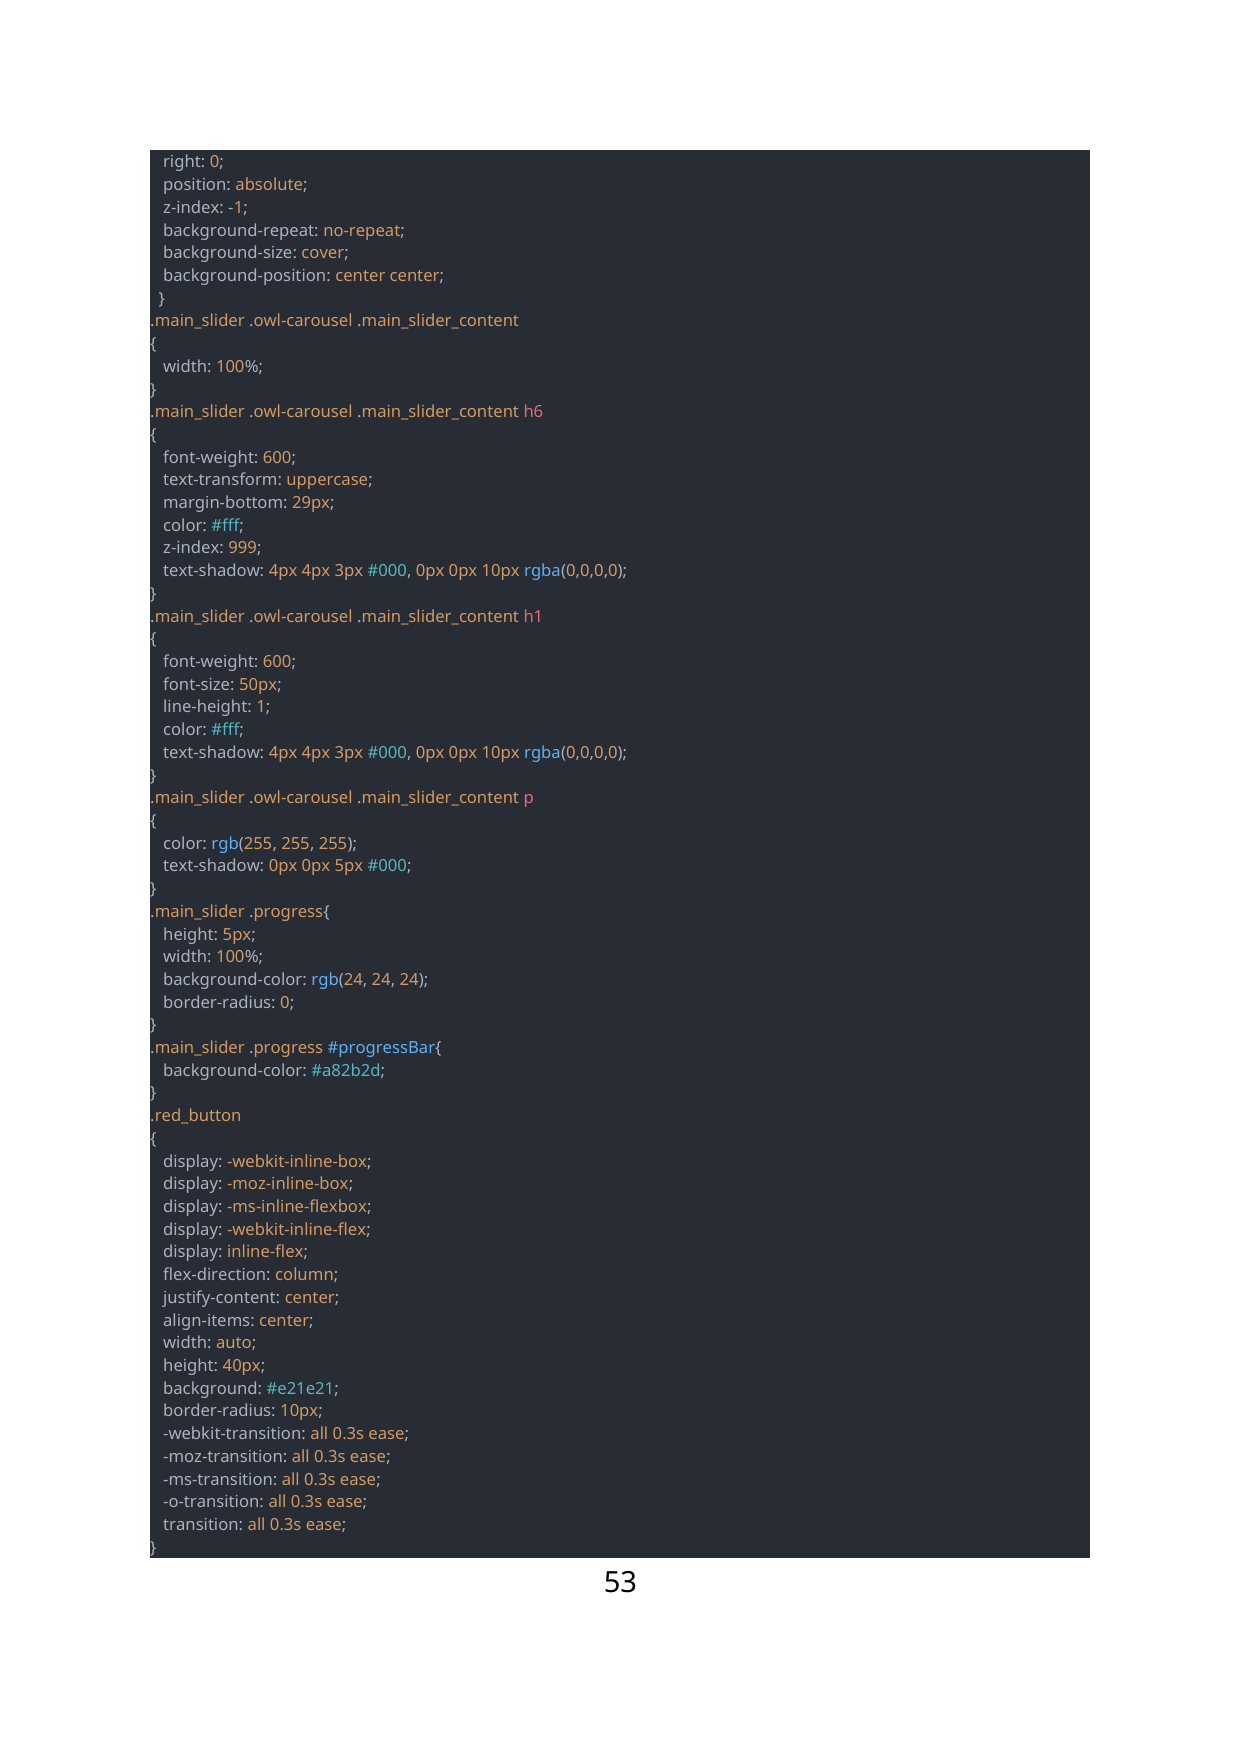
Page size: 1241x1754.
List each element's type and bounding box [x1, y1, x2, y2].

text [150, 150, 1090, 1558]
